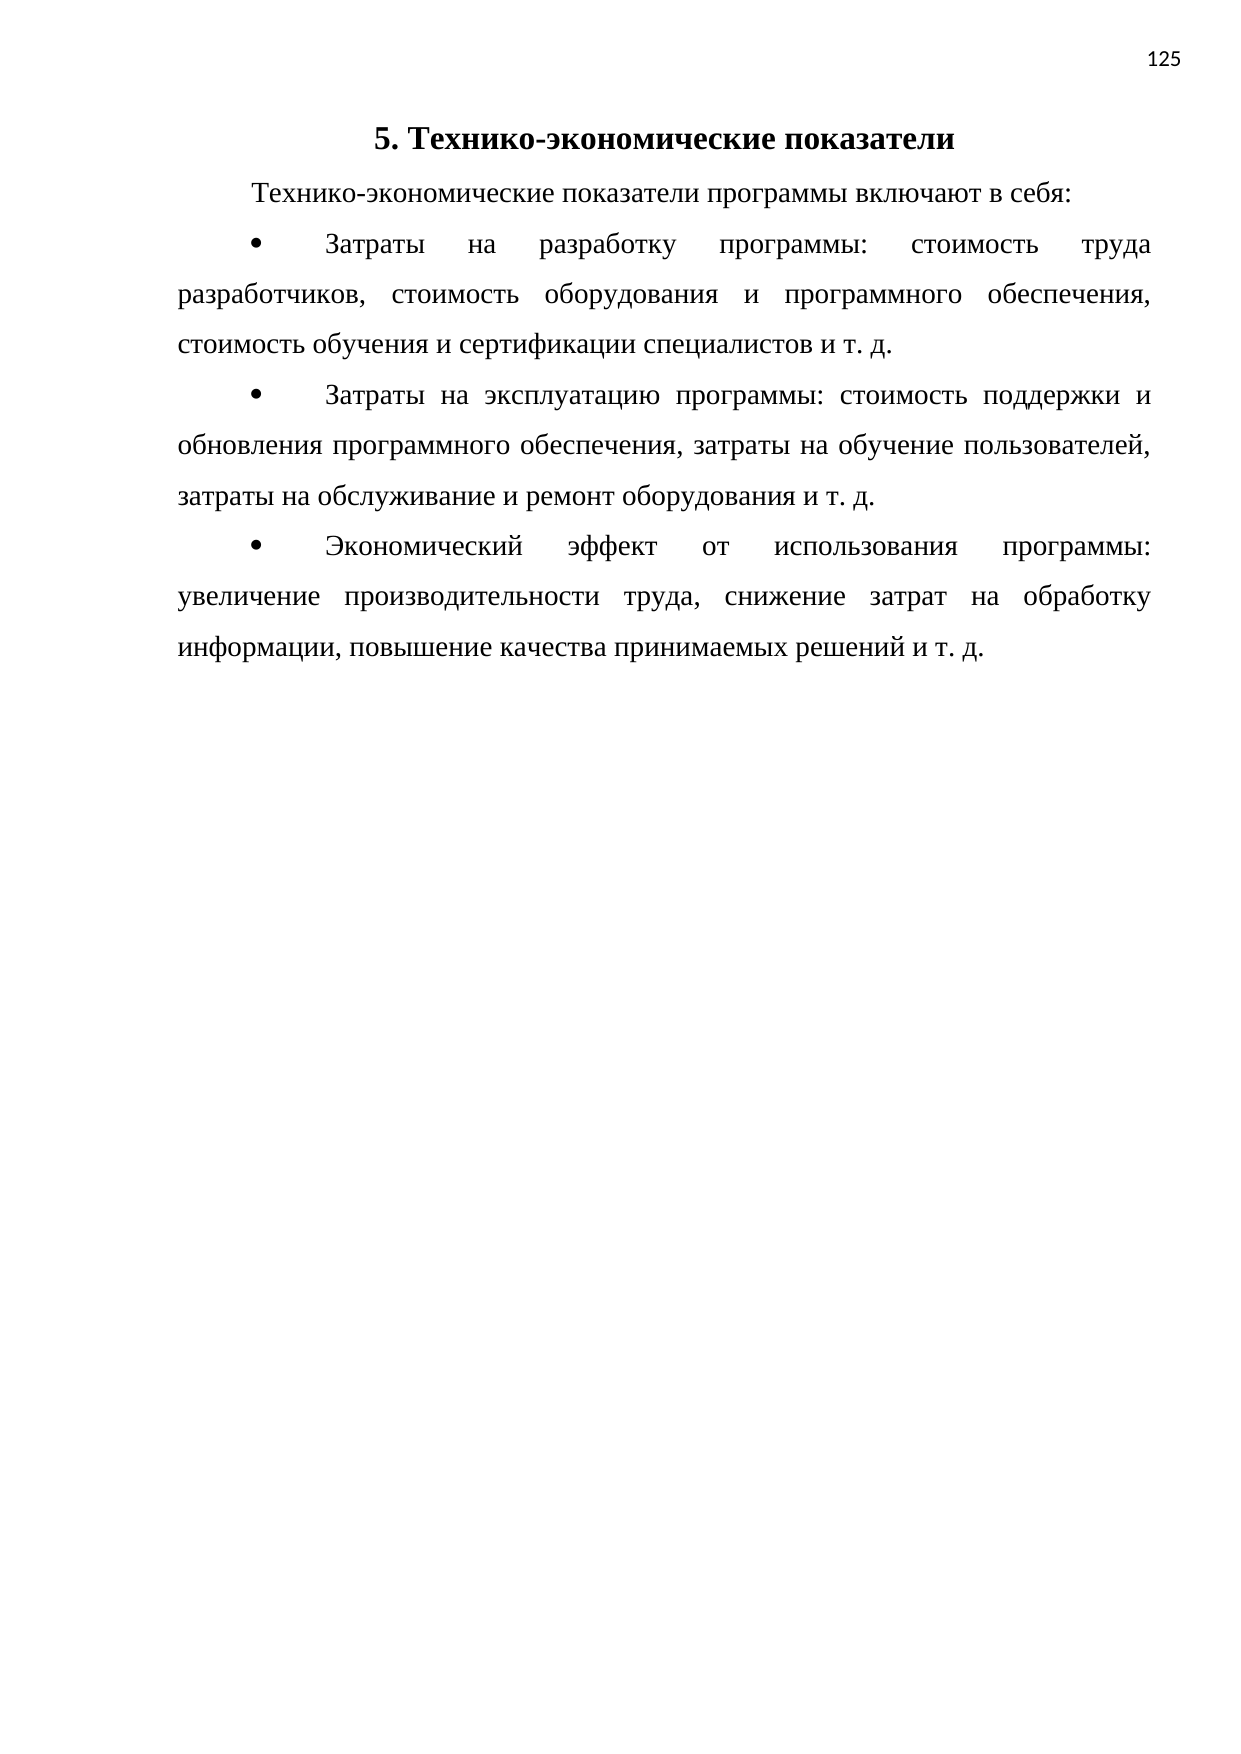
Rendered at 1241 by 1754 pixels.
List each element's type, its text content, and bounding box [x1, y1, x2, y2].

text Технико-экономические показатели программы включают в себя: [177, 176, 1152, 209]
list Экономический эффект от использования программы: увеличение производительности труда, снижение затрат на обработку информации, повышение качества принимаемых решений и т. д. [177, 528, 1152, 662]
list Затраты на эксплуатацию программы: стоимость поддержки и обновления программного обеспечения, затраты на обучение пользователей, затраты на обслуживание и ремонт оборудования и т. д. [177, 377, 1152, 511]
list Затраты на разработку программы: стоимость труда разработчиков, стоимость оборудования и программного обеспечения, стоимость обучения и сертификации специалистов и т. д. [177, 226, 1152, 360]
text 5. Технико-экономические показатели [177, 118, 1152, 156]
